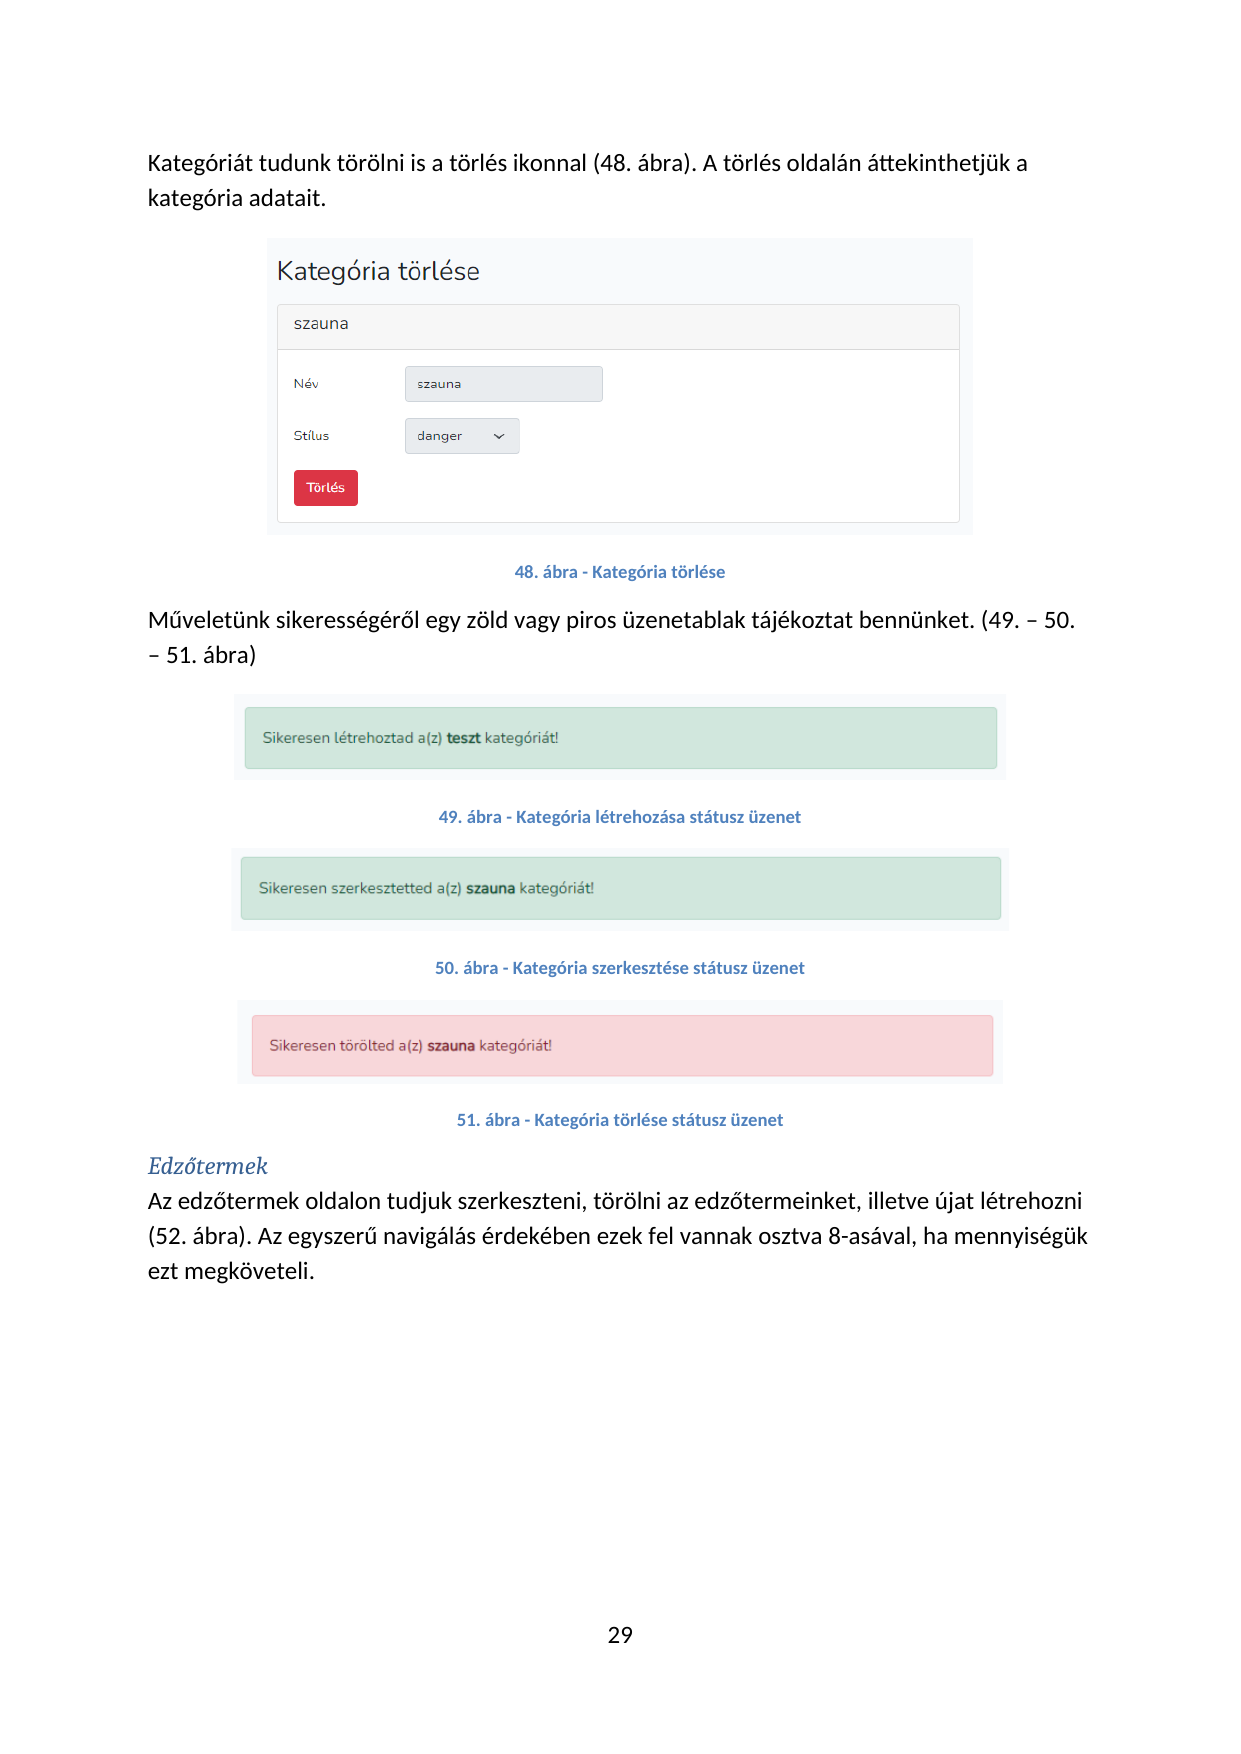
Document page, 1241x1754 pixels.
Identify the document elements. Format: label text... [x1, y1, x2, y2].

text Műveletünk sikerességéről egy zöld vagy piros üzenetablak tájékoztat bennünket. (49. – 50. – 51. ábra) [148, 604, 1093, 669]
picture [231, 848, 1010, 931]
picture [234, 694, 1007, 780]
text 48. ábra - Kategória törlése [148, 560, 1093, 583]
picture [267, 238, 973, 535]
text 50. ábra - Kategória szerkesztése státusz üzenet [148, 956, 1093, 979]
subtitle Edzőtermek [148, 1152, 1093, 1181]
text 49. ábra - Kategória létrehozása státusz üzenet [148, 805, 1093, 828]
picture [237, 1000, 1003, 1084]
text Az edzőtermek oldalon tudjuk szerkeszteni, törölni az edzőtermeinket, illetve újat létrehozni (52. ábra). Az egyszerű navigálás érdekében ezek fel vannak osztva 8-asával, ha mennyiségük ezt megköveteli. [148, 1185, 1093, 1286]
text 51. ábra - Kategória törlése státusz üzenet [148, 1108, 1093, 1131]
text Kategóriát tudunk törölni is a törlés ikonnal (48. ábra). A törlés oldalán áttekinthetjük a kategória adatait. [148, 148, 1093, 213]
